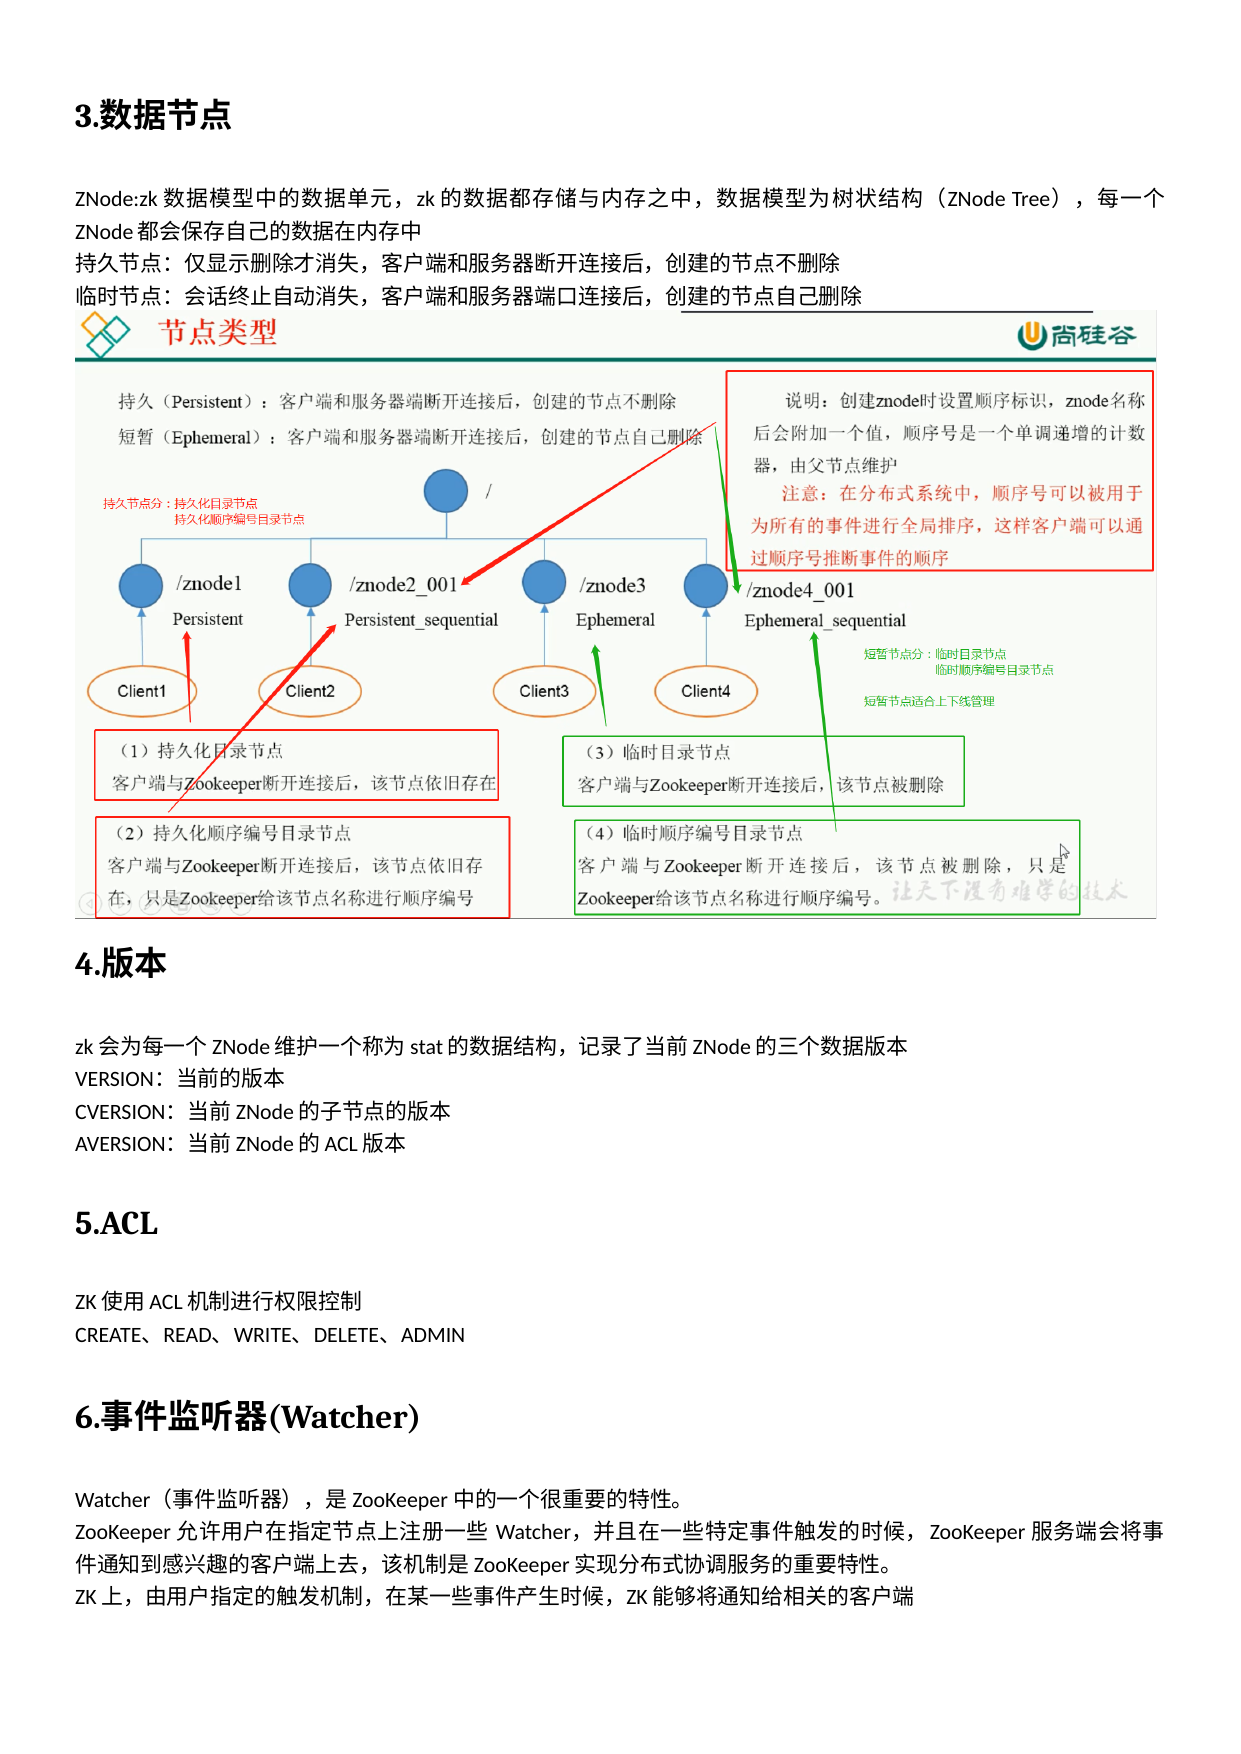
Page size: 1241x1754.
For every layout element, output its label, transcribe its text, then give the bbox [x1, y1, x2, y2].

text ZooKeeper 允许用户在指定节点上注册一些 Watcher，并且在一些特定事件触发的时候，ZooKeeper 服务端会将事件通知到感兴趣的客户端上去，该机制是 ZooKeeper 实现分布式协调服务的重要特性。 [75, 1514, 1165, 1579]
text zk会为每一个ZNode维护一个称为stat的数据结构，记录了当前ZNode的三个数据版本 [75, 1028, 1165, 1061]
text CVERSION：当前ZNode的子节点的版本 [75, 1093, 1165, 1126]
text ZK上，由用户指定的触发机制，在某一些事件产生时候，ZK能够将通知给相关的客户端 [75, 1579, 1165, 1611]
picture [75, 310, 1157, 919]
text VERSION：当前的版本 [75, 1061, 1165, 1093]
text 临时节点：会话终止自动消失，客户端和服务器端口连接后，创建的节点自己删除 [75, 278, 1165, 311]
text ZK使用ACL机制进行权限控制 [75, 1284, 1165, 1316]
text CREATE、READ、WRITE、DELETE、ADMIN [75, 1316, 1165, 1349]
text 持久节点：仅显示删除才消失，客户端和服务器断开连接后，创建的节点不删除 [75, 246, 1165, 278]
subtitle 5.ACL [75, 1191, 1165, 1256]
text ZNode:zk数据模型中的数据单元，zk的数据都存储与内存之中，数据模型为树状结构（ZNode Tree），每一个ZNode都会保存自己的数据在内存中 [75, 181, 1165, 246]
text Watcher（事件监听器），是 ZooKeeper 中的一个很重要的特性。 [75, 1481, 1165, 1514]
subtitle 4.版本 [75, 928, 1165, 993]
subtitle 3.数据节点 [75, 81, 1165, 146]
subtitle 6.事件监听器(Watcher) [75, 1381, 1165, 1446]
text AVERSION：当前ZNode的ACL版本 [75, 1126, 1165, 1158]
